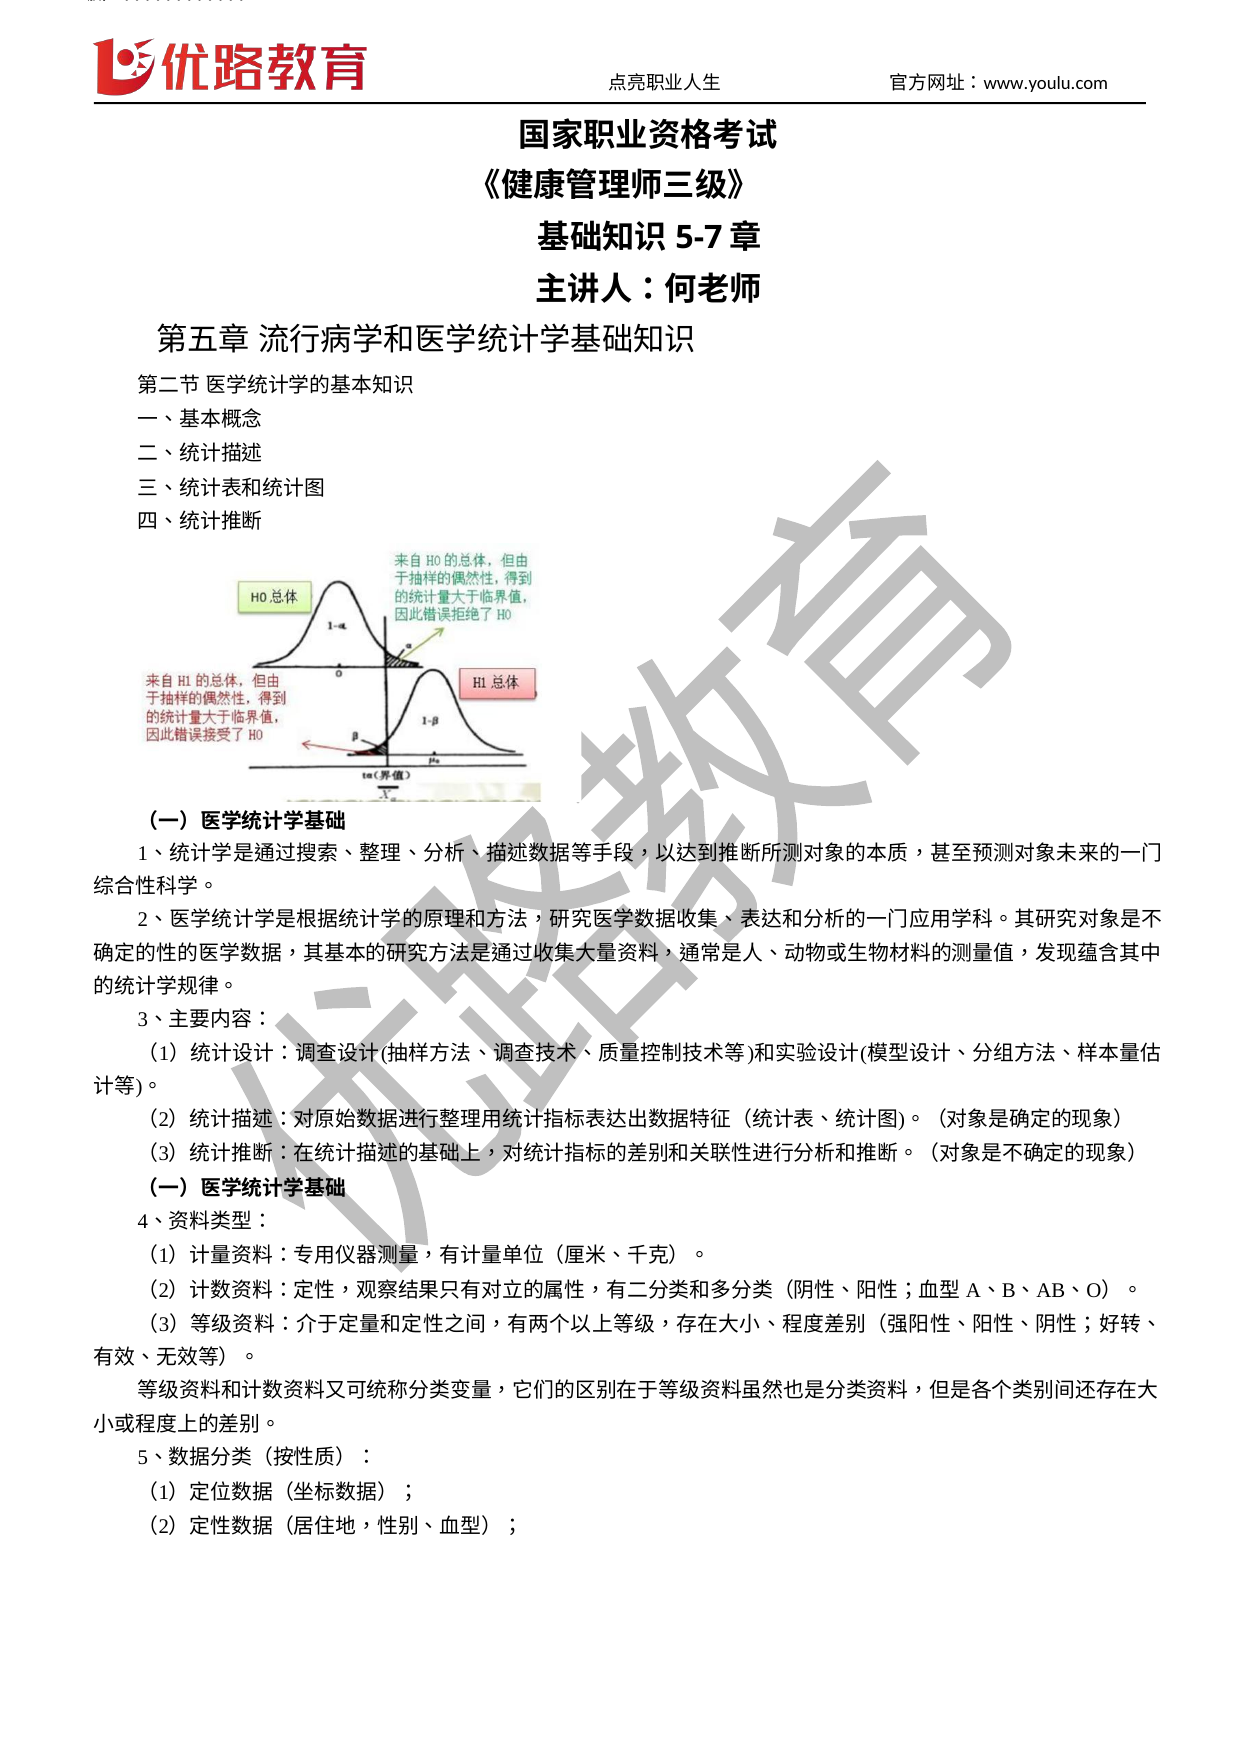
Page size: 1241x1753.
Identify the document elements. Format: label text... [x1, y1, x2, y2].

text 四、统计推断 [137, 502, 1163, 536]
text 3、主要内容： [137, 1000, 1163, 1033]
text （2）计数资料：定性，观察结果只有对立的属性，有二分类和多分类（阴性、阳性；血型 A、B、AB、O）。 [137, 1269, 1163, 1304]
text 一、基本概念 [137, 400, 1163, 433]
text （2）统计描述：对原始数据进行整理用统计指标表达出数据特征（统计表、统计图)。（对象是确定的现象） [94, 1100, 1161, 1133]
text 2、医学统计学是根据统计学的原理和方法，研究医学数据收集、表达和分析的一门应用学科。其研究对象是不确定的性的医学数据，其基本的研究方法是通过收集大量资料，通常是人、动物或生物材料的测量值，发现蕴含其中的统计学规律。 [94, 900, 1163, 1000]
text 点亮职业人生 官方网址：www.youlu.com [608, 63, 1163, 96]
picture [68, 25, 367, 113]
picture [137, 543, 582, 802]
text （1）计量资料：专用仪器测量，有计量单位（厘米、千克）。 [137, 1236, 1163, 1269]
text （1）定位数据（坐标数据）； [137, 1471, 1163, 1506]
text 国家职业资格考试 [519, 117, 1163, 154]
text （一）医学统计学基础 [137, 1167, 1163, 1202]
text 基础知识 5-7章 [537, 206, 1163, 258]
text （2）定性数据（居住地，性别、血型）； [137, 1506, 1163, 1540]
text 第五章 流行病学和医学统计学基础知识 [156, 311, 1163, 361]
text （一）医学统计学基础 [137, 806, 1163, 833]
text 三、统计表和统计图 [137, 467, 1163, 502]
text 1、统计学是通过搜索、整理、分析、描述数据等手段，以达到推断所测对象的本质，甚至预测对象未来的一门综合性科学。 [94, 833, 1163, 900]
text （3）等级资料：介于定量和定性之间，有两个以上等级，存在大小、程度差别（强阳性、阳性、阴性；好转、有效、无效等）。 [94, 1304, 1163, 1371]
text 4、资料类型： [137, 1202, 1163, 1236]
text 二、统计描述 [137, 433, 1163, 467]
text 第二节 医学统计学的基本知识 [137, 361, 1163, 400]
text 5、数据分类（按性质）： [137, 1438, 1163, 1471]
text 主讲人：何老师 [535, 258, 1163, 311]
text （3）统计推断：在统计描述的基础上，对统计指标的差别和关联性进行分析和推断。（对象是不确定的现象） [94, 1133, 1163, 1167]
text （1）统计设计：调查设计(抽样方法、调查技术、质量控制技术等)和实验设计(模型设计、分组方法、样本量估计等)。 [94, 1033, 1163, 1100]
text 《健康管理师三级》 [469, 154, 1163, 206]
text 等级资料和计数资料又可统称分类变量，它们的区别在于等级资料虽然也是分类资料，但是各个类别间还存在大小或程度上的差别。 [94, 1371, 1163, 1438]
